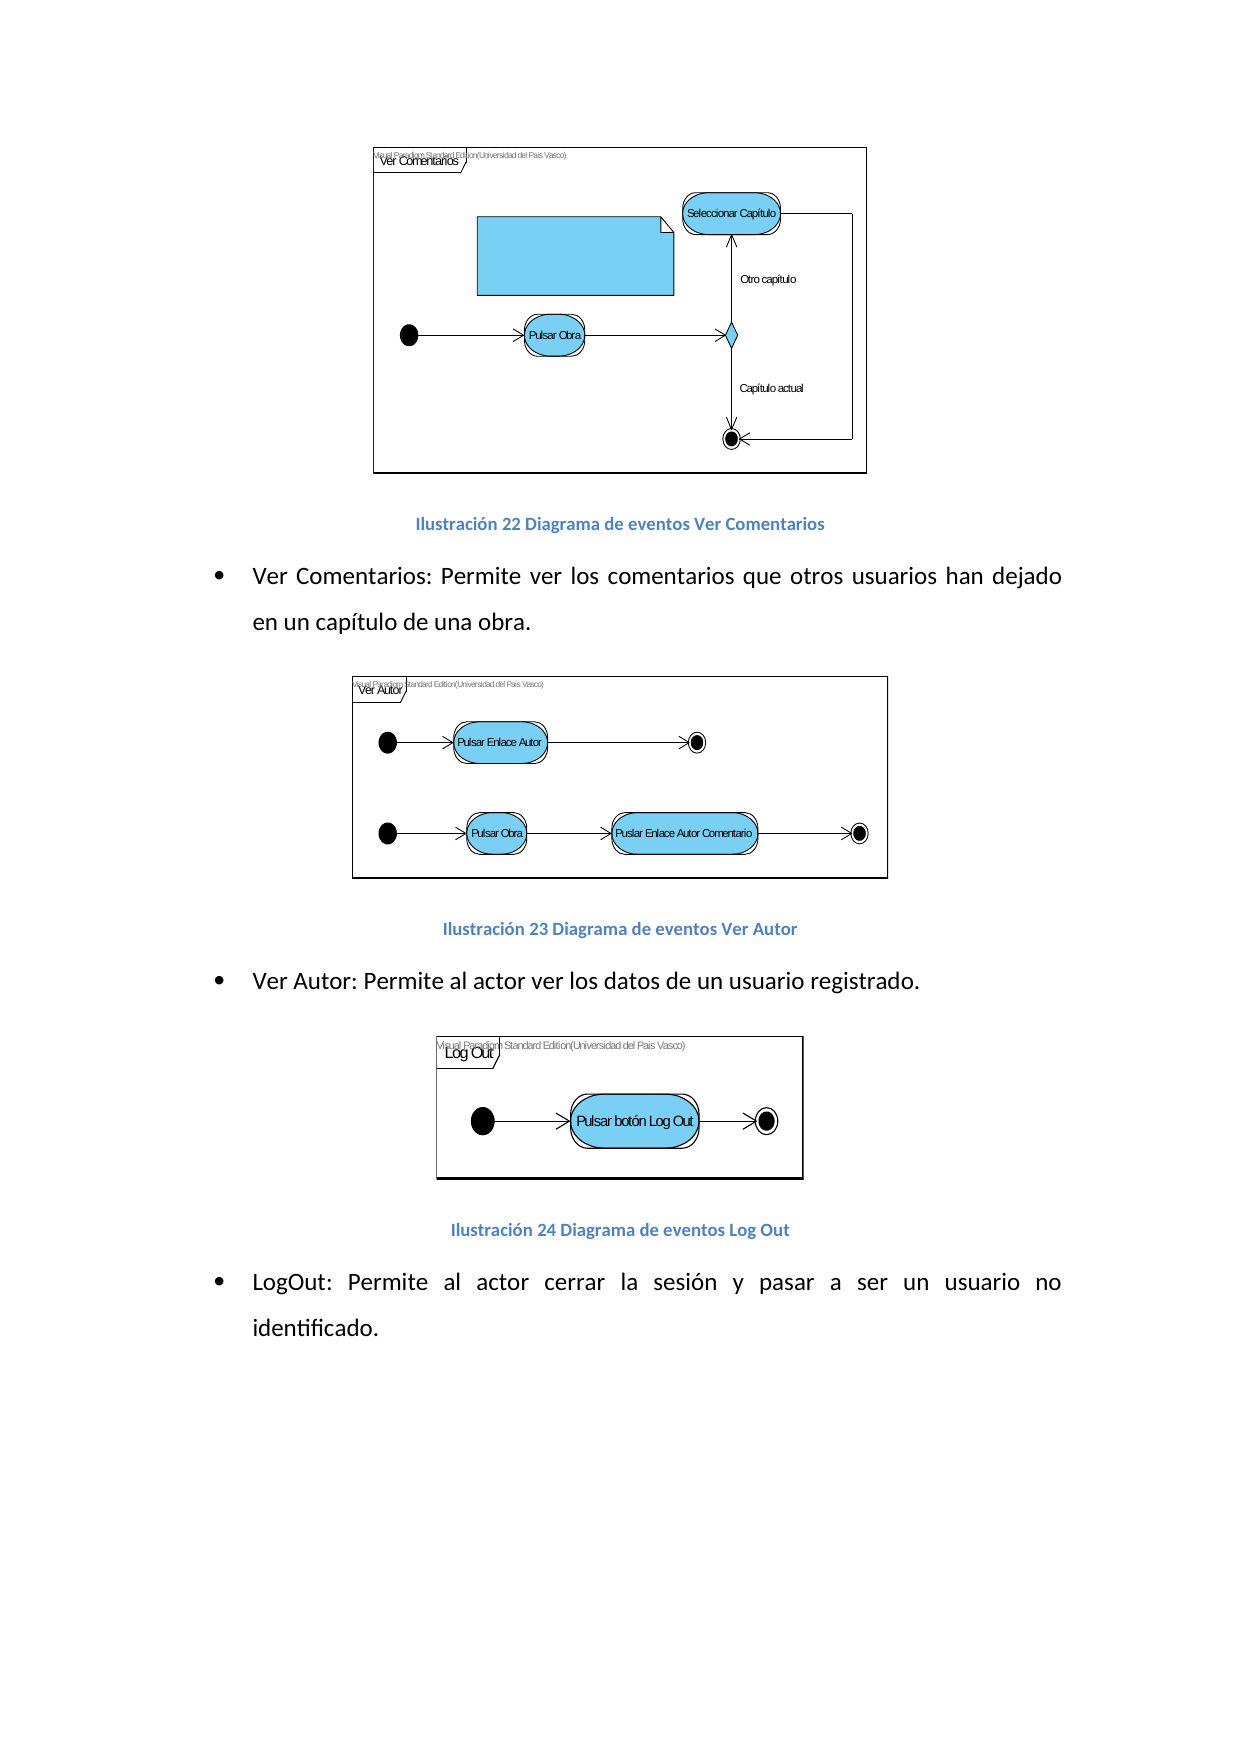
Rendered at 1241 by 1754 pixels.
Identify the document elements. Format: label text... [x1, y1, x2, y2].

list Ver Comentarios: Permite ver los comentarios que otros usuarios han dejado en un capítulo de una obra. [215, 560, 1063, 637]
list LogOut: Permite al actor cerrar la sesión y pasar a ser un usuario no identificado. [215, 1266, 1063, 1342]
list Ver Autor: Permite al actor ver los datos de un usuario registrado. [215, 965, 1063, 996]
